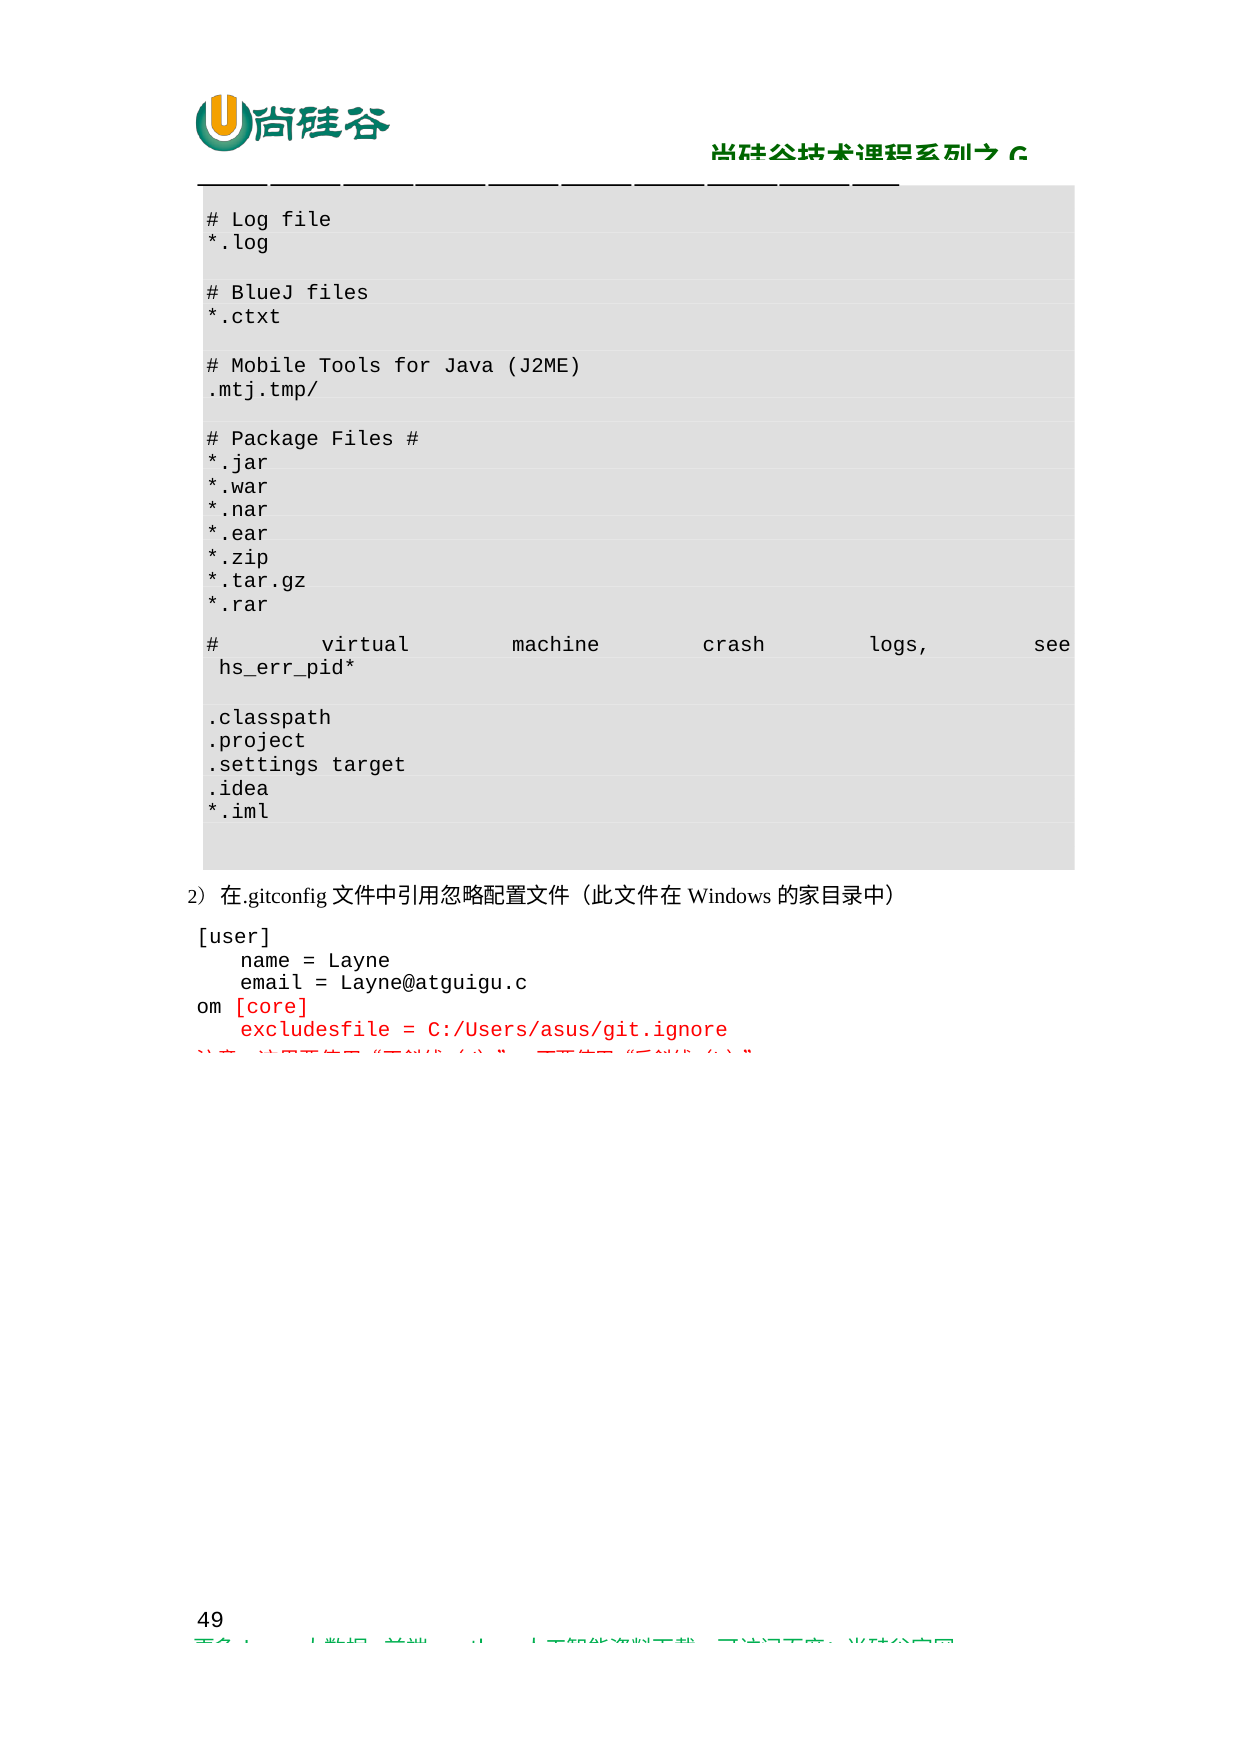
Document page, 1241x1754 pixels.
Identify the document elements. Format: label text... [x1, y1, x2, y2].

list 在.gitconfig 文件中引用忽略配置文件（此文件在Windows 的家目录中） [187, 878, 1076, 909]
picture [187, 88, 395, 157]
